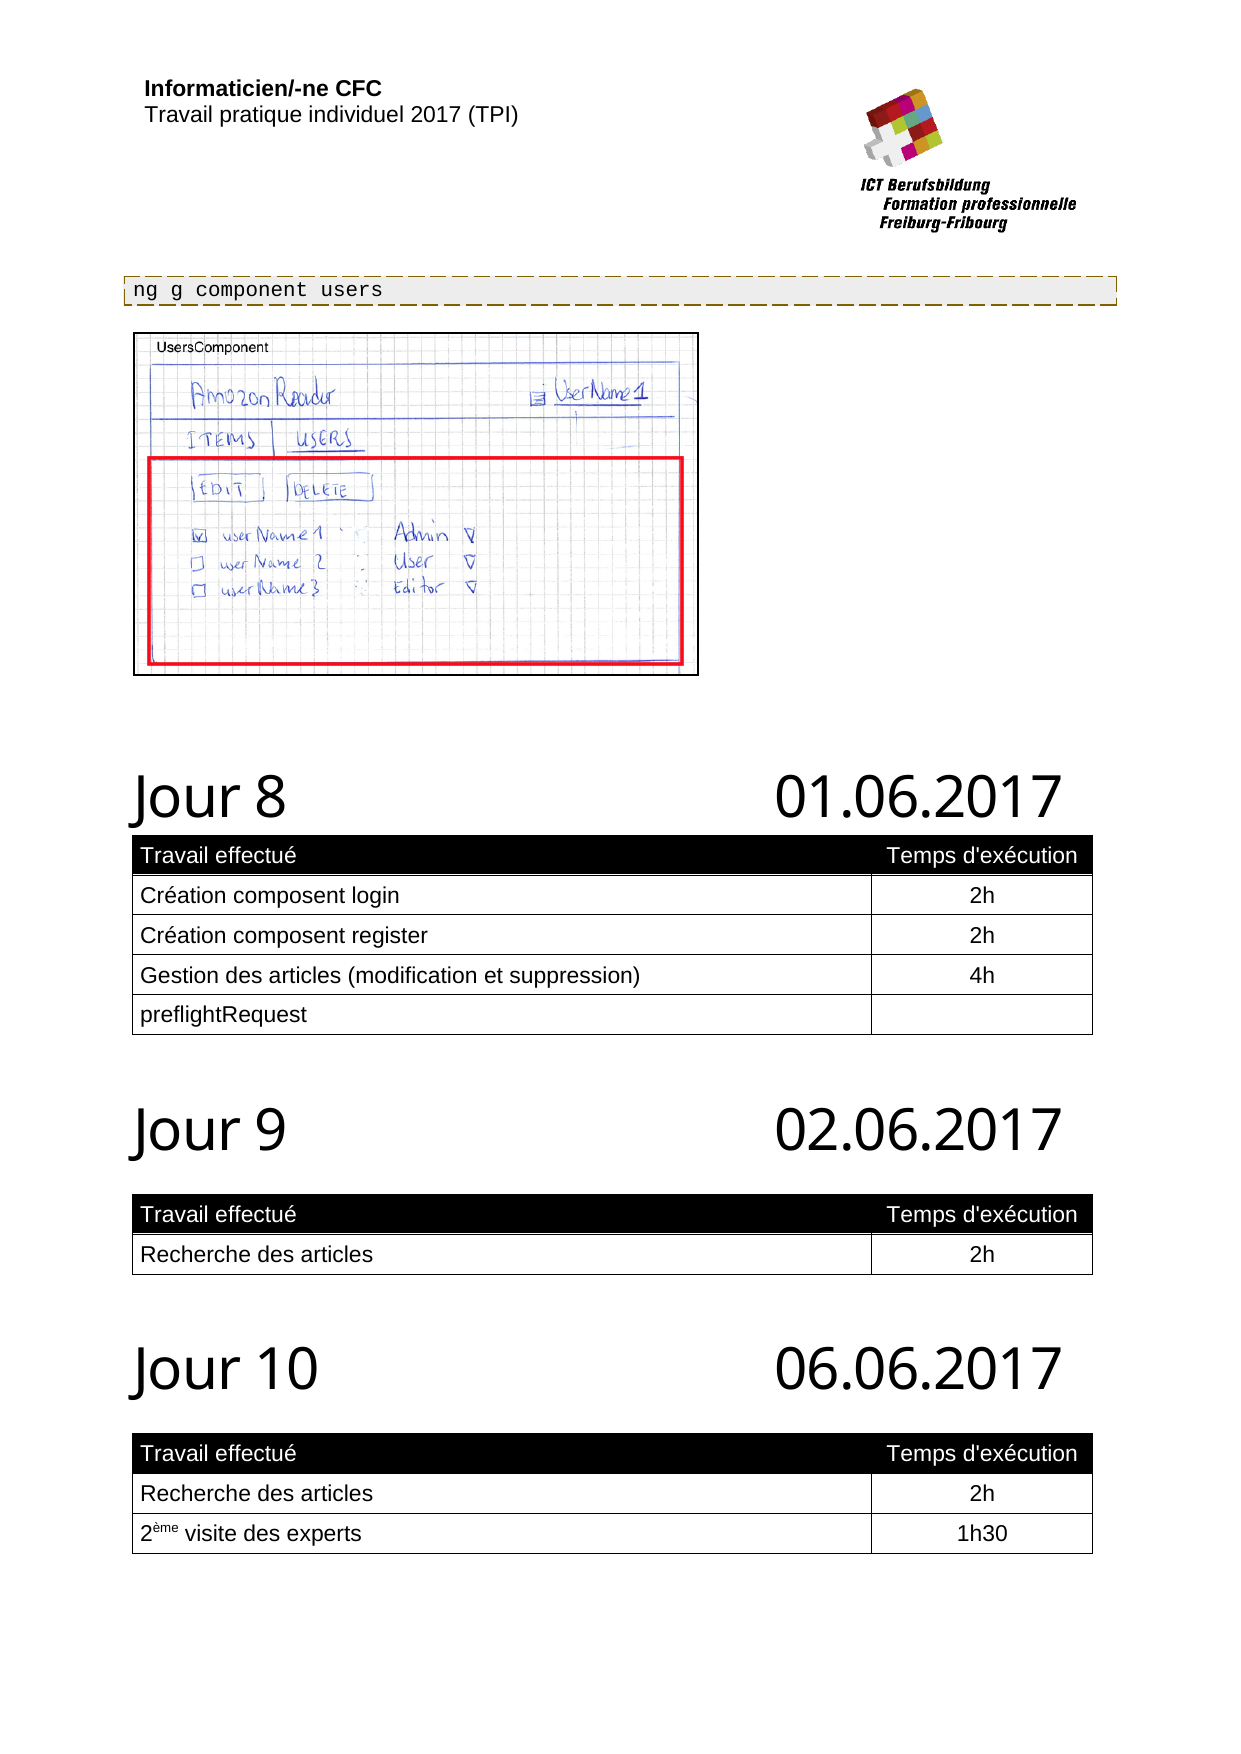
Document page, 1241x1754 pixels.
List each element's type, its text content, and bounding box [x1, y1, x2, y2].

title Jour 10 06.06.2017 [133, 1327, 1107, 1407]
table_cell [872, 995, 1092, 1034]
table_cell 2h [872, 876, 1092, 914]
table_header Temps d'exécution [872, 1434, 1092, 1473]
picture [135, 334, 697, 674]
table_cell 2ème visite des experts [133, 1514, 871, 1553]
table_cell 2h [872, 1474, 1092, 1513]
picture [836, 75, 1097, 250]
title Jour 8 01.06.2017 [133, 755, 1107, 834]
table_header Travail effectué [133, 1195, 871, 1233]
title Jour 9 02.06.2017 [133, 1088, 1107, 1167]
table_cell Gestion des articles (modification et suppression) [133, 955, 871, 994]
table_cell 2h [872, 915, 1092, 954]
table_cell Recherche des articles [133, 1235, 871, 1273]
table_cell Création composent register [133, 915, 871, 954]
table_cell 2h [872, 1235, 1092, 1273]
table_cell preflightRequest [133, 995, 871, 1034]
table_cell Création composent login [133, 876, 871, 914]
table_cell 4h [872, 955, 1092, 994]
table_header Travail effectué [133, 836, 871, 874]
table_cell 1h30 [872, 1514, 1092, 1553]
table_header Travail effectué [133, 1434, 871, 1473]
table_header Temps d'exécution [872, 1195, 1092, 1233]
table_cell Recherche des articles [133, 1474, 871, 1513]
table_header Temps d'exécution [872, 836, 1092, 874]
text ng g component users [123, 276, 1117, 306]
